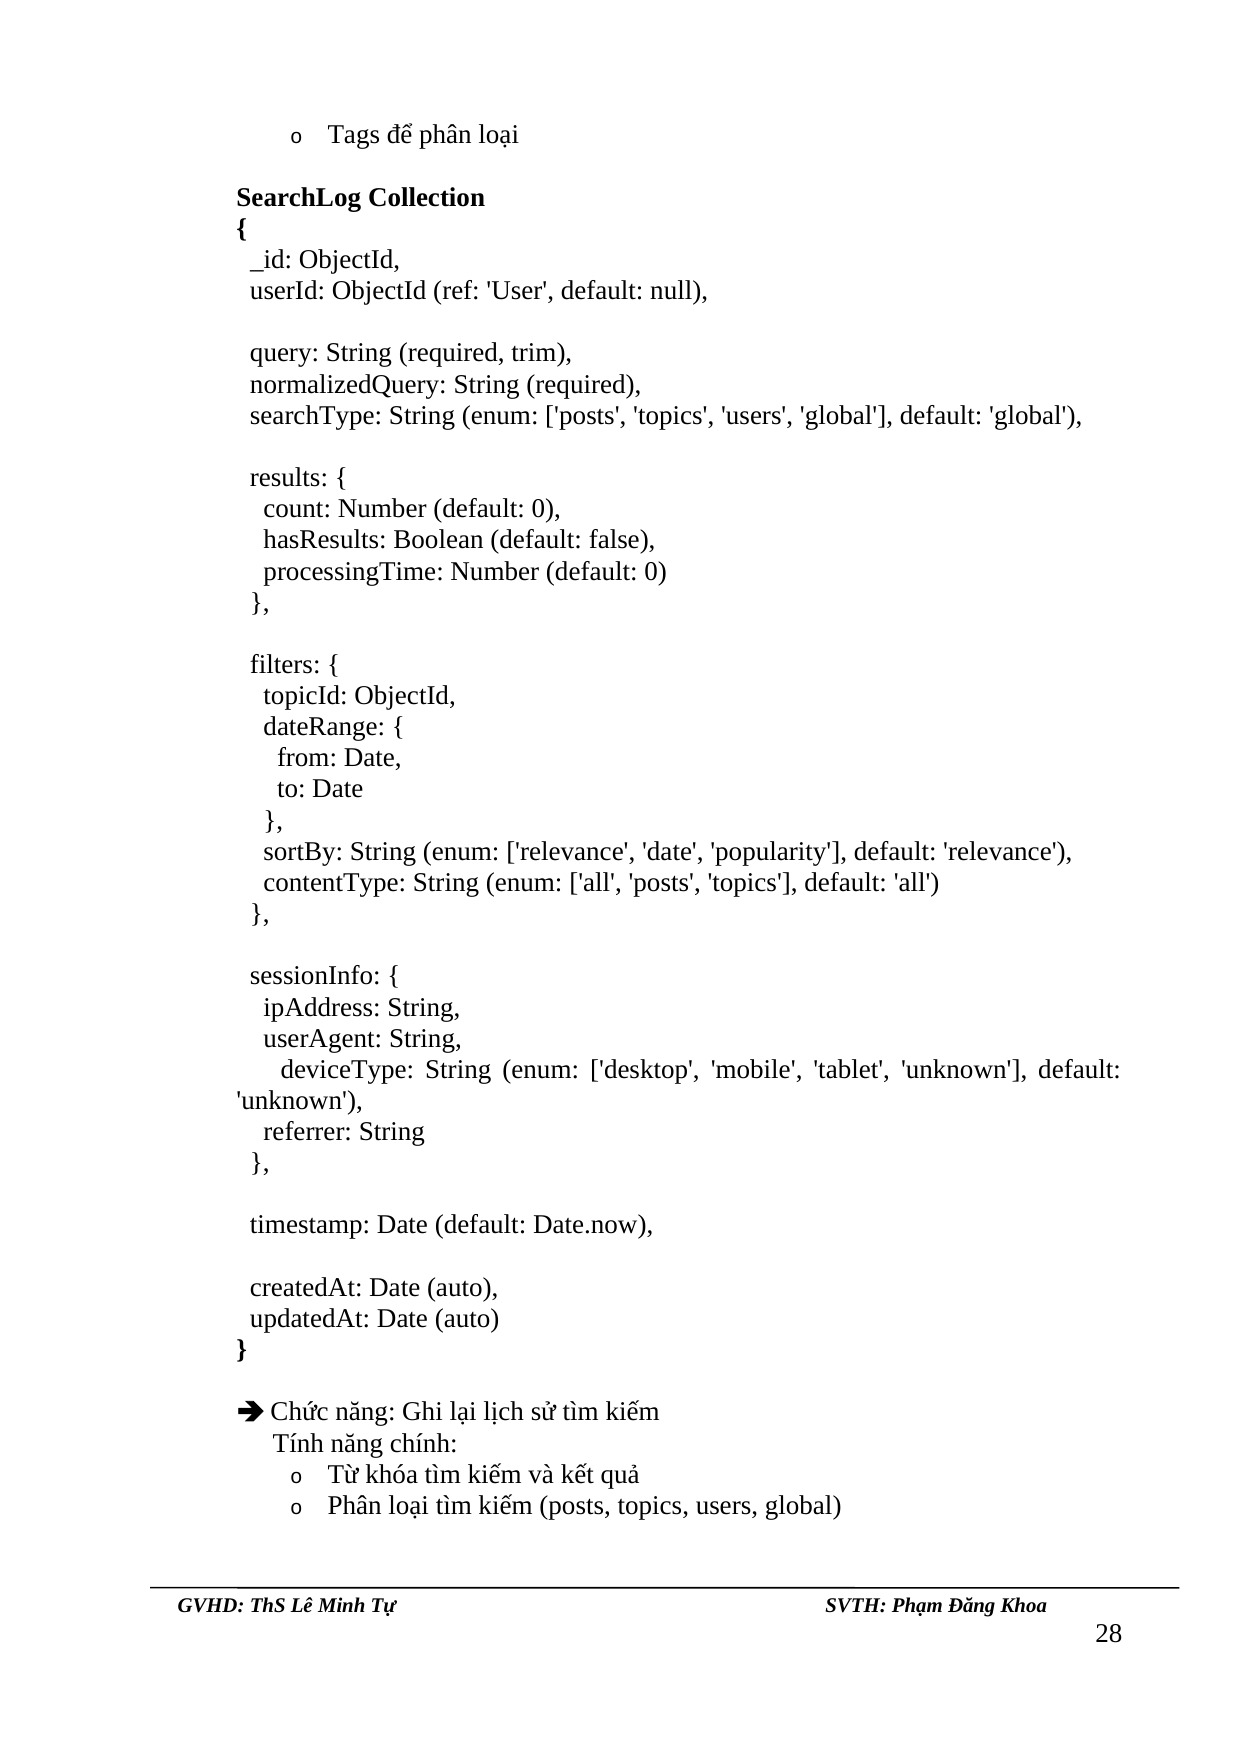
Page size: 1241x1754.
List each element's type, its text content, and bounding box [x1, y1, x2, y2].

text createdAt: Date (auto), [236, 1271, 1122, 1302]
text sortBy: String (enum: ['relevance', 'date', 'popularity'], default: 'relevance'), [236, 835, 1122, 866]
text to: Date [236, 773, 1122, 804]
text topicId: ObjectId, [236, 679, 1122, 710]
list Từ khóa tìm kiếm và kết quả [290, 1458, 1122, 1489]
text }, [236, 897, 1122, 928]
text ipAddress: String, [236, 991, 1122, 1022]
text { [236, 212, 1122, 243]
text timestamp: Date (default: Date.now), [236, 1209, 1122, 1240]
text hasResults: Boolean (default: false), [236, 523, 1122, 554]
text from: Date, [236, 741, 1122, 773]
list Phân loại tìm kiếm (posts, topics, users, global) [290, 1489, 1122, 1521]
text } [236, 1333, 1122, 1364]
text Chức năng: Ghi lại lịch sử tìm kiếm [236, 1396, 1122, 1427]
text dateRange: { [236, 710, 1122, 741]
text results: { [236, 461, 1122, 492]
text searchType: String (enum: ['posts', 'topics', 'users', 'global'], default: 'global'), [236, 399, 1122, 430]
text sessionInfo: { [236, 959, 1122, 991]
text filters: { [236, 648, 1122, 679]
text query: String (required, trim), [236, 337, 1122, 368]
text SearchLog Collection [177, 181, 1122, 212]
text deviceType: String (enum: ['desktop', 'mobile', 'tablet', 'unknown'], default: 'unknown'), [236, 1053, 1122, 1115]
text }, [236, 1146, 1122, 1177]
text _id: ObjectId, [236, 243, 1122, 274]
list Tags để phân loại [290, 118, 1122, 150]
text contentType: String (enum: ['all', 'posts', 'topics'], default: 'all') [236, 866, 1122, 897]
text }, [236, 804, 1122, 835]
text count: Number (default: 0), [236, 492, 1122, 523]
text Tính năng chính: [252, 1427, 1122, 1458]
text userAgent: String, [236, 1022, 1122, 1053]
text processingTime: Number (default: 0) [236, 554, 1122, 586]
text updatedAt: Date (auto) [236, 1302, 1122, 1333]
text }, [236, 586, 1122, 617]
text normalizedQuery: String (required), [236, 368, 1122, 399]
text referrer: String [236, 1115, 1122, 1146]
text userId: ObjectId (ref: 'User', default: null), [236, 274, 1122, 305]
